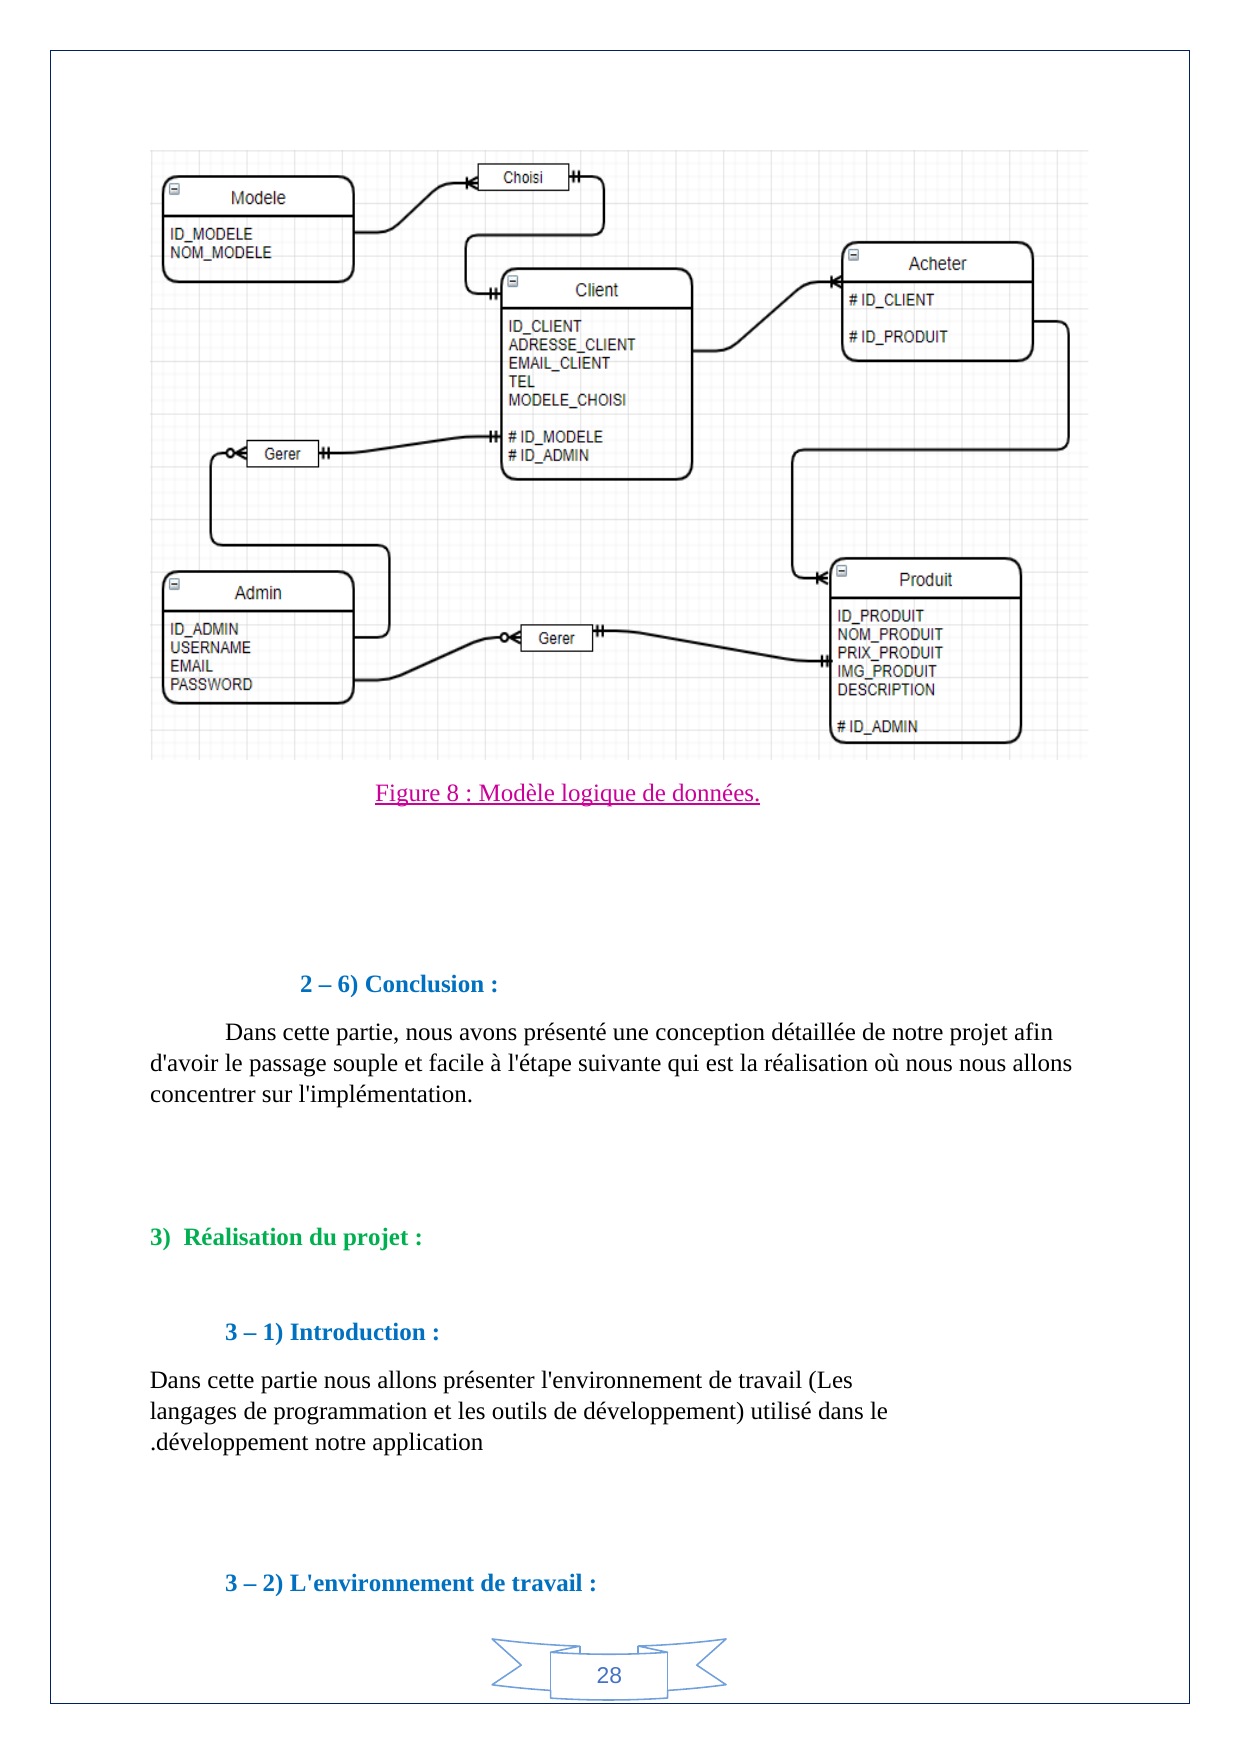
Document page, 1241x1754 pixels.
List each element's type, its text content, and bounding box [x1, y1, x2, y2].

text 3 – 1) Introduction : [150, 1317, 1090, 1346]
list Dans cette partie nous allons présenter l'environnement de travail (Les langages de programmation et les outils de développement) utilisé dans le développement notre application. [150, 1365, 1015, 1456]
text 3) Réalisation du projet : [150, 1222, 1090, 1251]
text Dans cette partie, nous avons présenté une conception détaillée de notre projet afin d'avoir le passage souple et facile à l'étape suivante qui est la réalisation où nous nous allons concentrer sur l'implémentation. [150, 1017, 1090, 1108]
picture [150, 150, 1089, 760]
text 2 – 6) Conclusion : [225, 969, 1090, 998]
text Figure 8 : Modèle logique de données. [150, 778, 1090, 807]
text 3 – 2) L'environnement de travail : [150, 1568, 1090, 1597]
